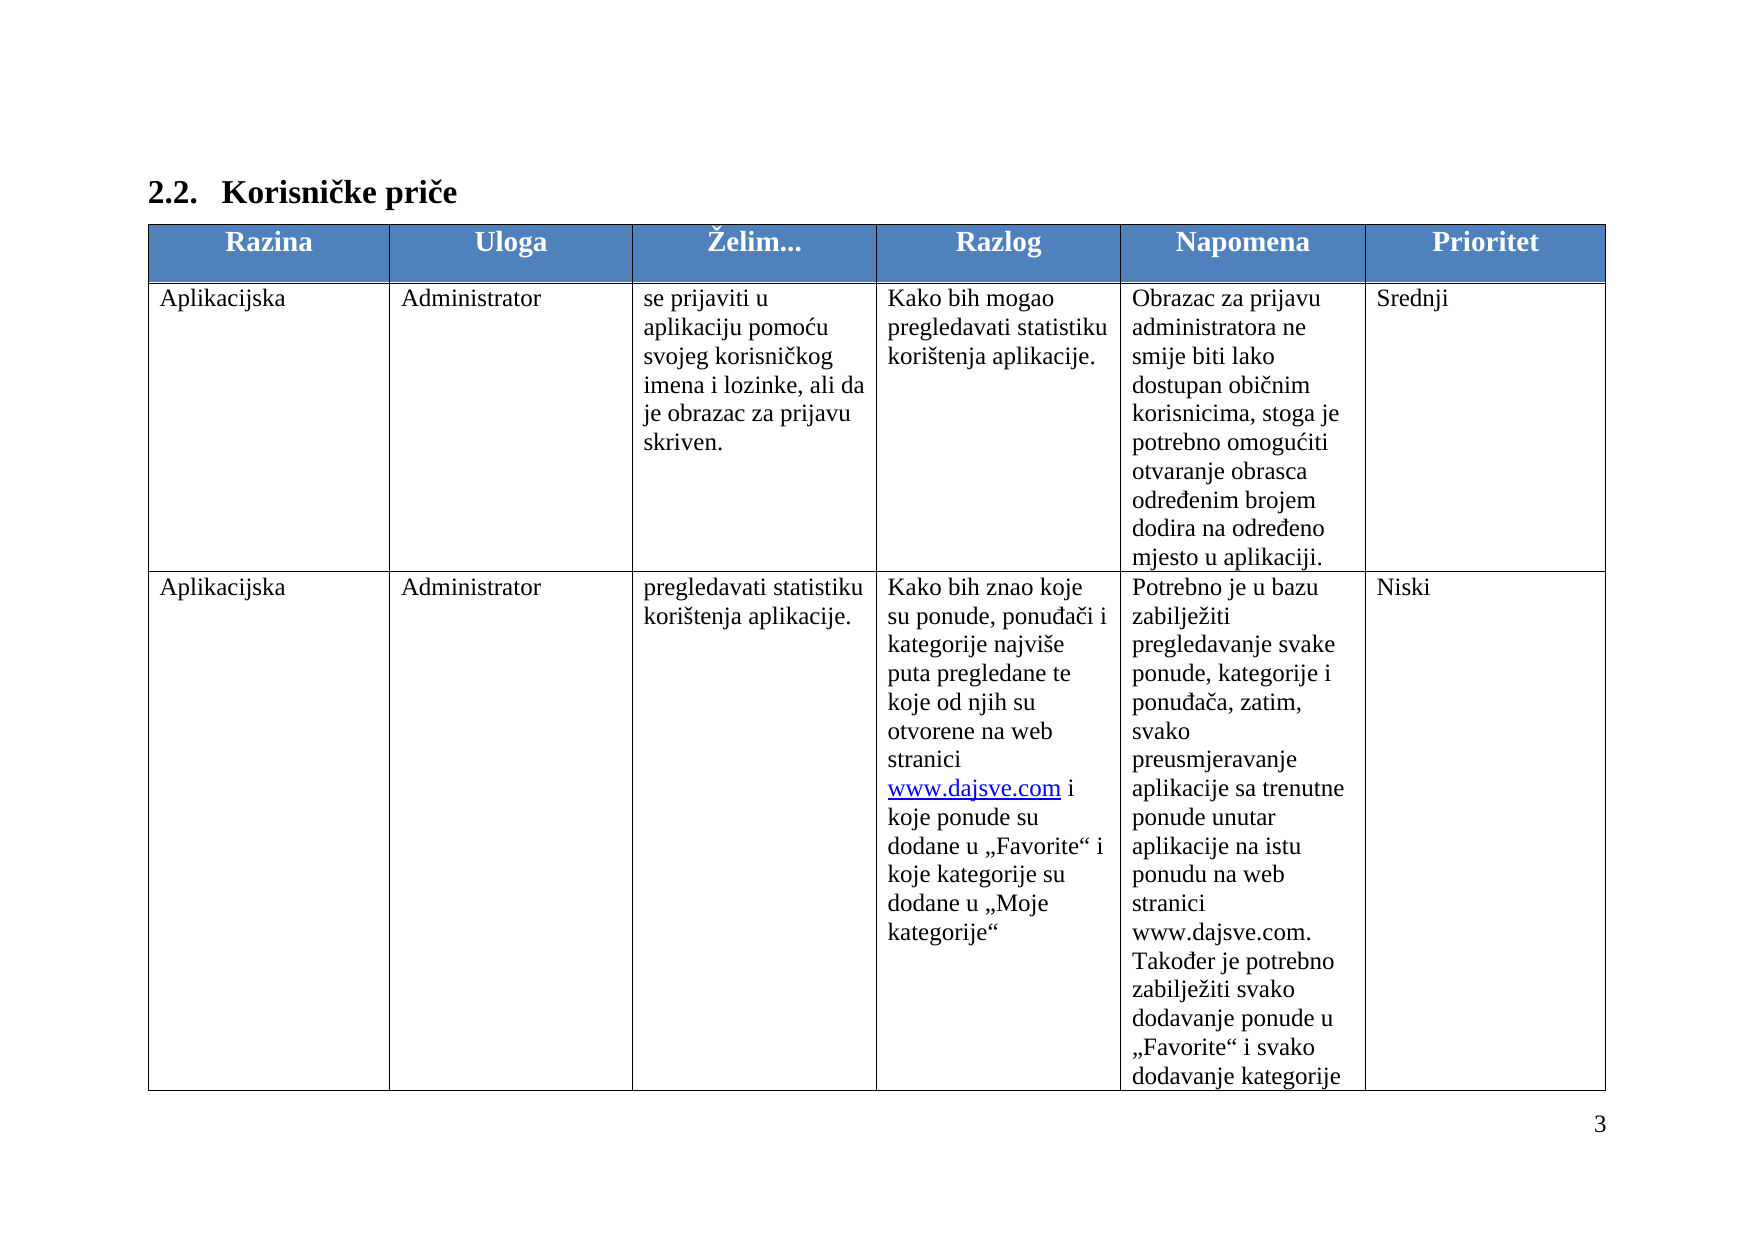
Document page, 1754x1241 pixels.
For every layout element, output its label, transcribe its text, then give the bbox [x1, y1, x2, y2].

table_header Prioritet [1366, 225, 1605, 282]
text Korisničke priče [148, 173, 1606, 211]
table_header Želim... [633, 225, 876, 282]
table_cell Obrazac za prijavu administratora ne smije biti lako dostupan običnim korisnicima, stoga je potrebno omogućiti otvaranje obrasca određenim brojem dodira na određeno mjesto u aplikaciji. [1121, 284, 1365, 571]
table_header Uloga [390, 225, 632, 282]
table_cell Kako bih mogao pregledavati statistiku korištenja aplikacije. [877, 284, 1120, 571]
table_cell Aplikacijska [149, 284, 389, 571]
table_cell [1121, 572, 1365, 1089]
table_cell Administrator [390, 572, 632, 1089]
table_header Napomena [1121, 225, 1365, 282]
table_cell Administrator [390, 284, 632, 571]
table_cell se prijaviti u aplikaciju pomoću svojeg korisničkog imena i lozinke, ali da je obrazac za prijavu skriven. [633, 284, 876, 571]
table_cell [877, 572, 1120, 1089]
table_header Razina [149, 225, 389, 282]
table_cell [633, 572, 876, 1089]
table_header Razlog [877, 225, 1120, 282]
table_cell Niski [1366, 572, 1605, 1089]
table_cell Aplikacijska [149, 572, 389, 1089]
table_cell Srednji [1366, 284, 1605, 571]
